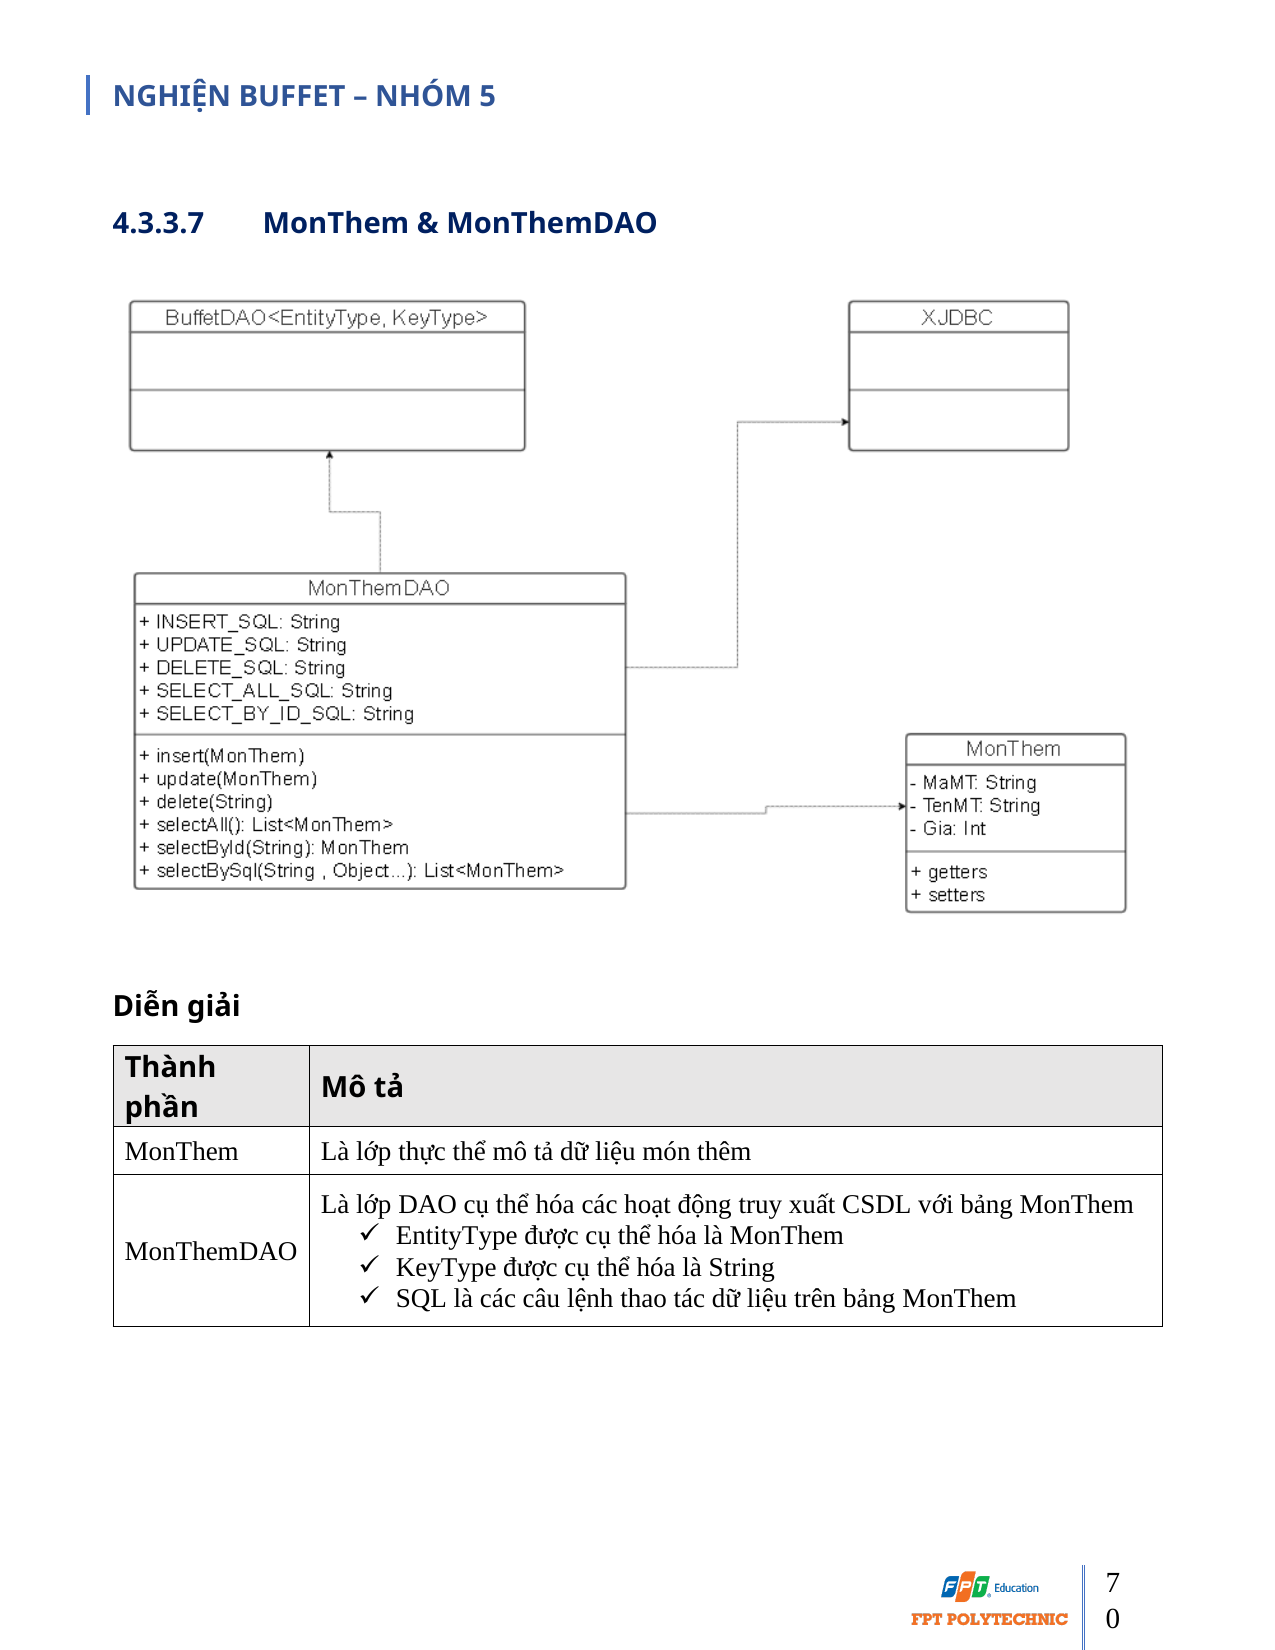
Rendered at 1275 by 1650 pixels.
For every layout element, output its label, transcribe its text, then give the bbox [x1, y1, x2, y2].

picture [906, 1566, 1073, 1630]
text Diễn giải [112, 986, 1162, 1025]
table_header Mô tả [310, 1046, 1162, 1126]
picture [112, 283, 1163, 946]
table_cell MonThem [114, 1127, 309, 1174]
table_cell Là lớp DAO cụ thể hóa các hoạt động truy xuất CSDL với bảng MonThem EntityType được cụ thể hóa là MonThem KeyType được cụ thể hóa là String SQL là các câu lệnh thao tác dữ liệu trên bảng MonThem [310, 1175, 1162, 1326]
subtitle MonThem & MonThemDAO [112, 203, 1162, 242]
table_cell MonThemDAO [114, 1175, 309, 1326]
table_cell Là lớp thực thể mô tả dữ liệu món thêm [310, 1127, 1162, 1174]
table_header Thành phần [114, 1046, 309, 1126]
